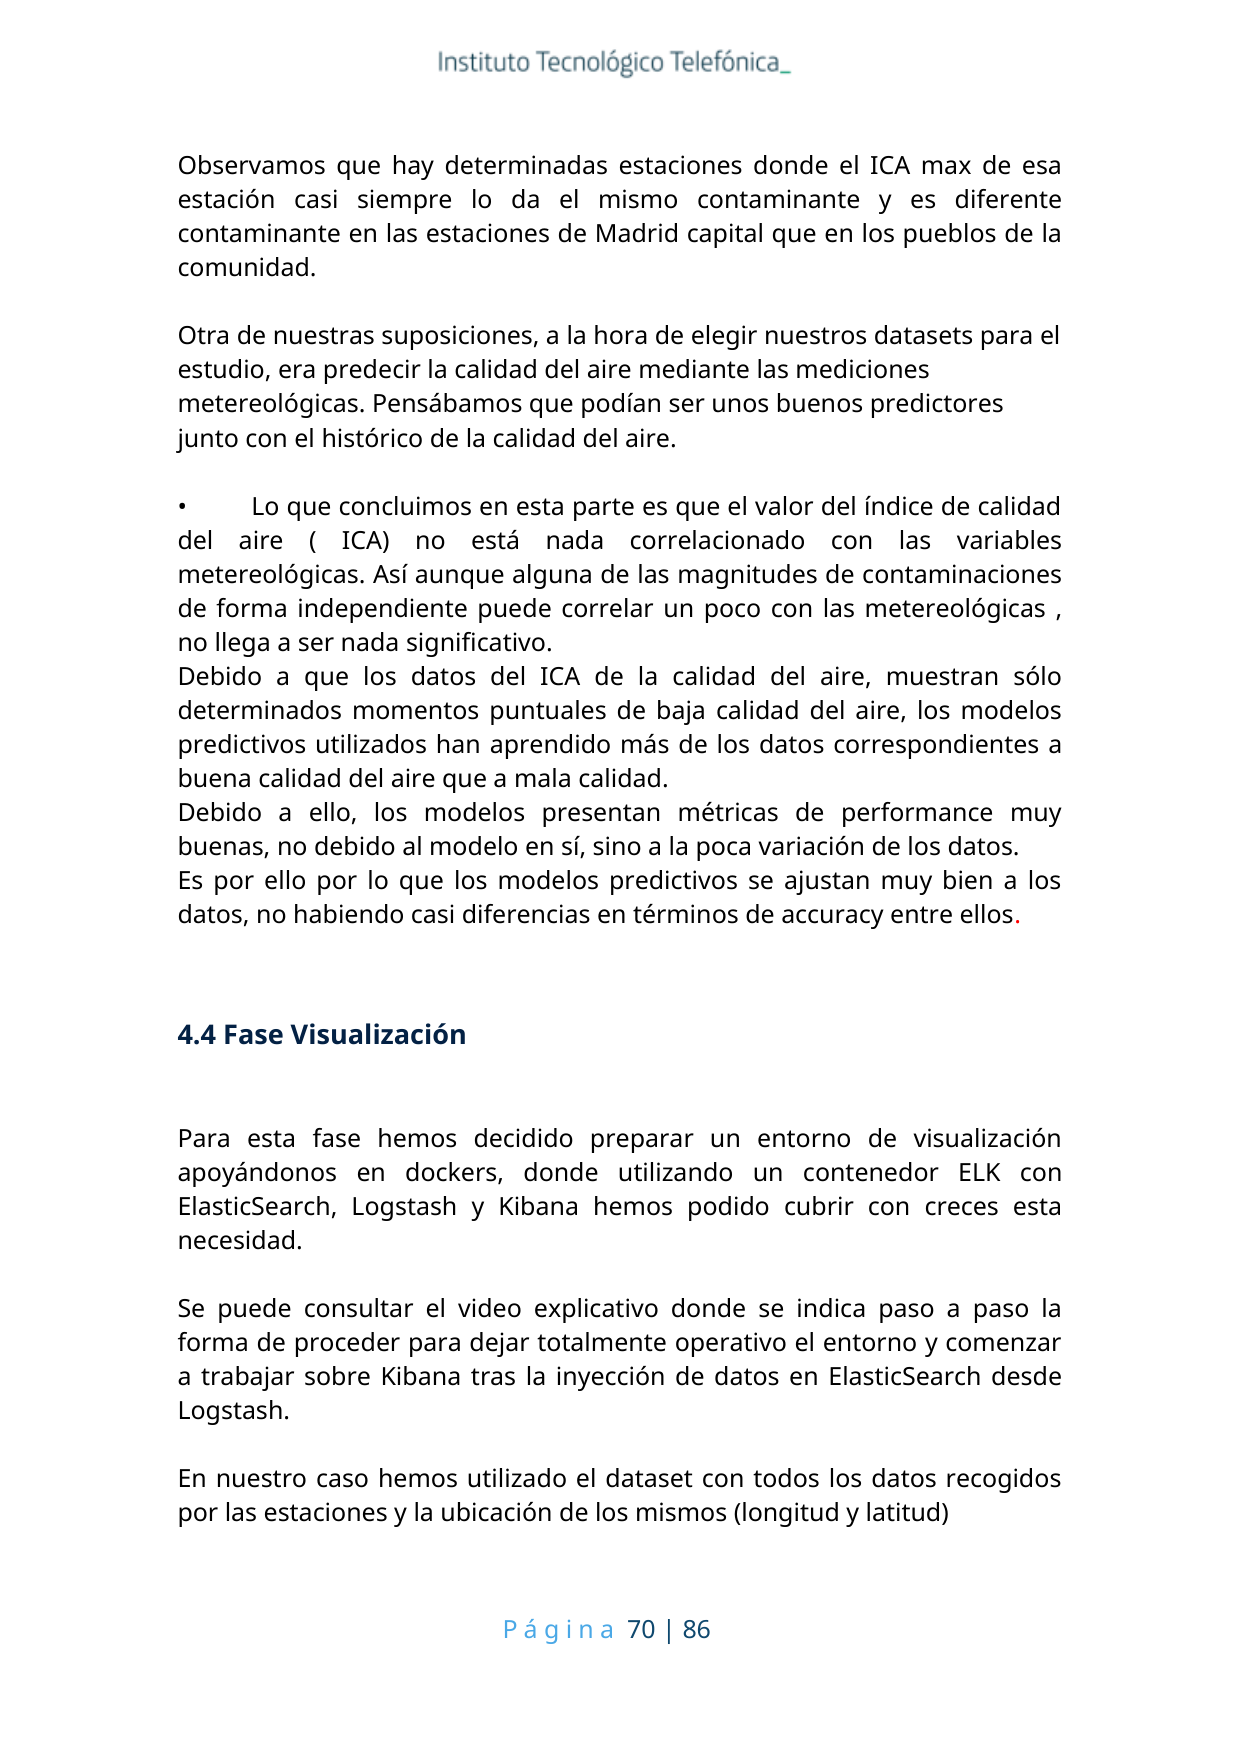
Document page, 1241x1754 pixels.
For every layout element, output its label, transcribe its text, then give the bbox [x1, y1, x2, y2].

text Para esta fase hemos decidido preparar un entorno de visualización apoyándonos en dockers, donde utilizando un contenedor ELK con ElasticSearch, Logstash y Kibana hemos podido cubrir con creces esta necesidad. [177, 1120, 1063, 1256]
text • Lo que concluimos en esta parte es que el valor del índice de calidad del aire ( ICA) no está nada correlacionado con las variables metereológicas. Así aunque alguna de las magnitudes de contaminaciones de forma independiente puede correlar un poco con las metereológicas , no llega a ser nada significativo. [177, 488, 1063, 659]
text Debido a que los datos del ICA de la calidad del aire, muestran sólo determinados momentos puntuales de baja calidad del aire, los modelos predictivos utilizados han aprendido más de los datos correspondientes a buena calidad del aire que a mala calidad. [177, 659, 1063, 795]
text Se puede consultar el video explicativo donde se indica paso a paso la forma de proceder para dejar totalmente operativo el entorno y comenzar a trabajar sobre Kibana tras la inyección de datos en ElasticSearch desde Logstash. [177, 1291, 1063, 1427]
text Es por ello por lo que los modelos predictivos se ajustan muy bien a los datos, no habiendo casi diferencias en términos de accuracy entre ellos. [177, 863, 1063, 931]
subtitle 4.4 Fase Visualización [177, 1015, 1063, 1052]
text En nuestro caso hemos utilizado el dataset con todos los datos recogidos por las estaciones y la ubicación de los mismos (longitud y latitud) [177, 1461, 1063, 1529]
text Otra de nuestras suposiciones, a la hora de elegir nuestros datasets para el estudio, era predecir la calidad del aire mediante las mediciones metereológicas. Pensábamos que podían ser unos buenos predictores junto con el histórico de la calidad del aire. [177, 318, 1063, 454]
text Debido a ello, los modelos presentan métricas de performance muy buenas, no debido al modelo en sí, sino a la poca variación de los datos. [177, 795, 1063, 863]
picture [433, 29, 807, 83]
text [177, 148, 1063, 284]
